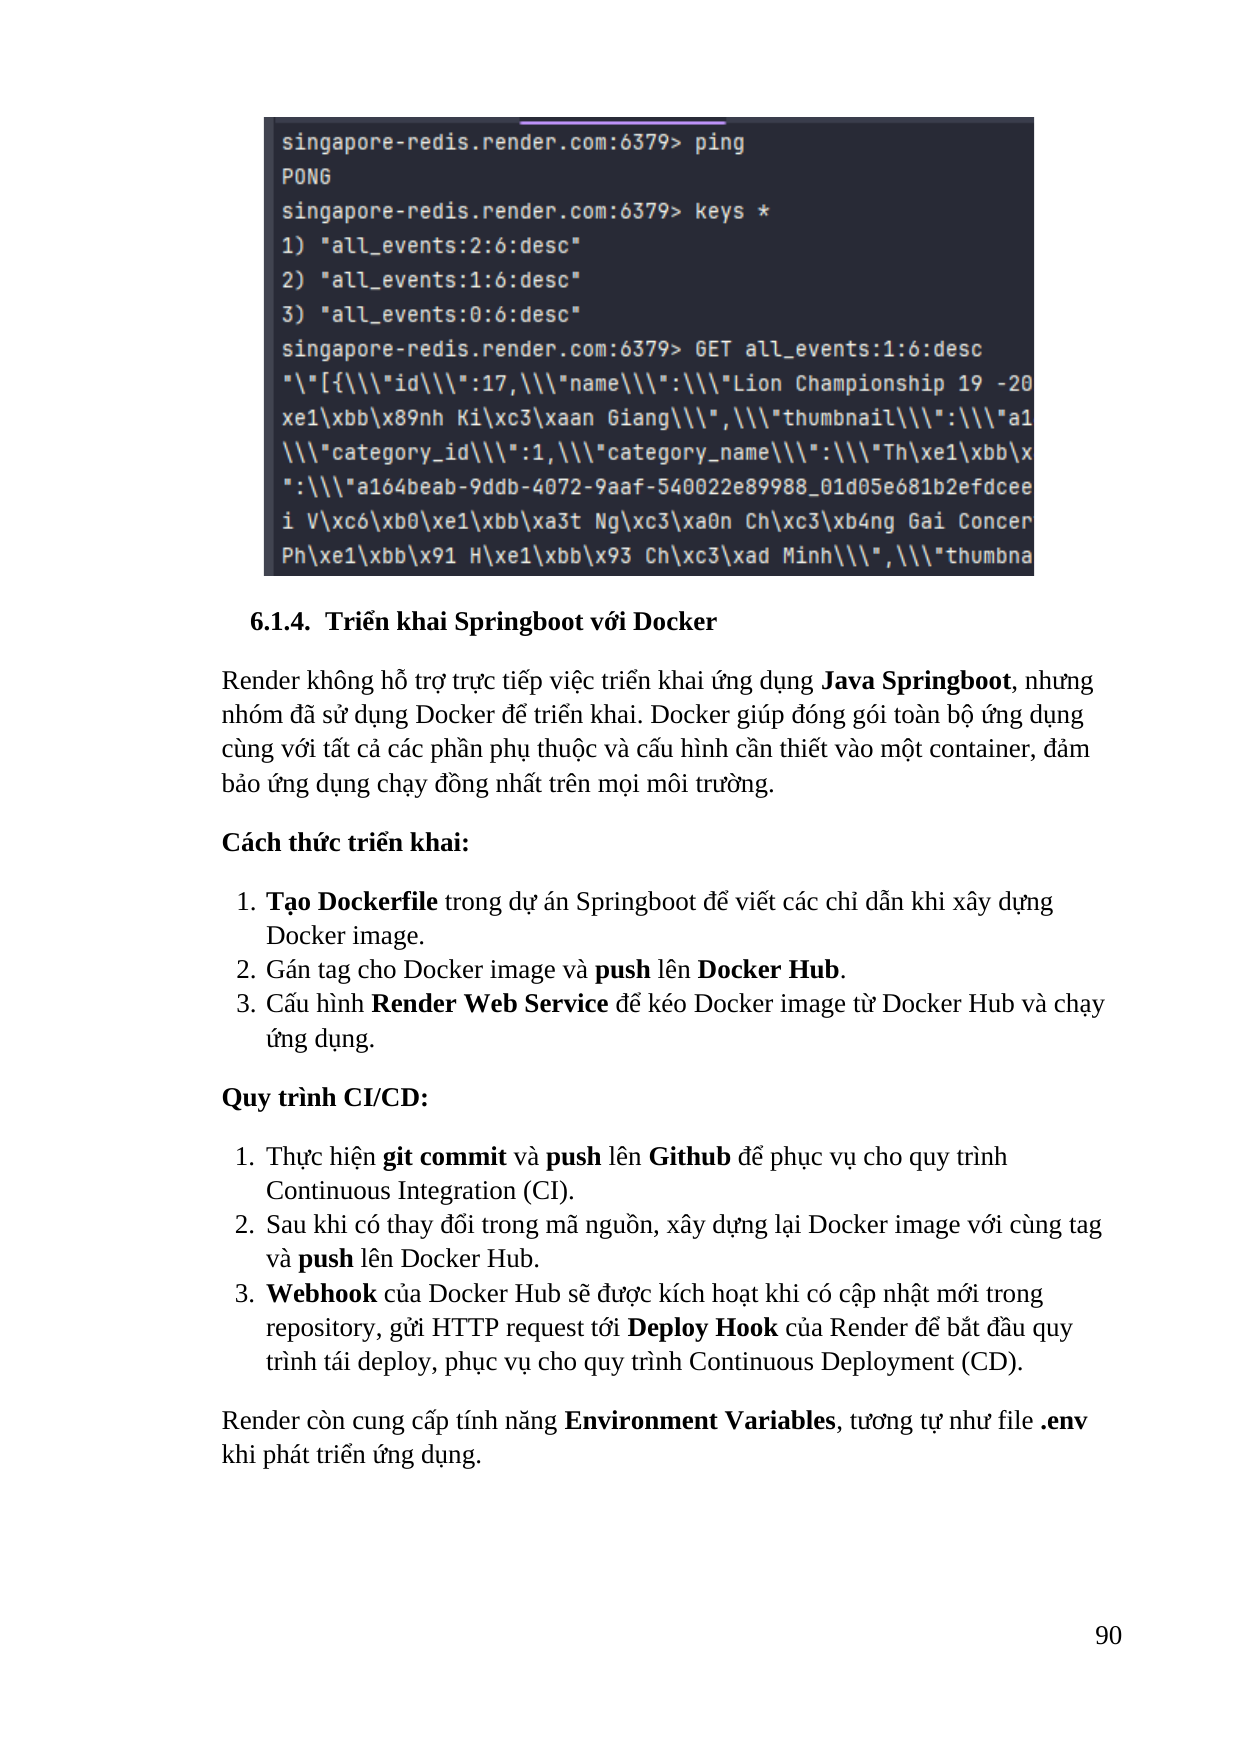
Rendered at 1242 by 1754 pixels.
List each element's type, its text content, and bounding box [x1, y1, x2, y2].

list Gán tag cho Docker image và push lên Docker Hub. [236, 953, 1122, 984]
list Thực hiện git commit và push lên Github để phục vụ cho quy trình Continuous Integration (CI). [234, 1140, 1122, 1205]
picture [263, 117, 1035, 576]
text Cách thức triển khai: [221, 826, 1122, 857]
text Render còn cung cấp tính năng Environment Variables, tương tự như file .env khi phát triển ứng dụng. [221, 1404, 1122, 1469]
list Cấu hình Render Web Service để kéo Docker image từ Docker Hub và chạy ứng dụng. [236, 988, 1122, 1053]
text Quy trình CI/CD: [221, 1081, 1122, 1112]
subtitle Triển khai Springboot với Docker [311, 605, 1122, 636]
list Tạo Dockerfile trong dự án Springboot để viết các chỉ dẫn khi xây dựng Docker image. [236, 885, 1122, 950]
text Render không hỗ trợ trực tiếp việc triển khai ứng dụng Java Springboot, nhưng nhóm đã sử dụng Docker để triển khai. Docker giúp đóng gói toàn bộ ứng dụng cùng với tất cả các phần phụ thuộc và cấu hình cần thiết vào một container, đảm bảo ứng dụng chạy đồng nhất trên mọi môi trường. [221, 664, 1122, 798]
list Webhook của Docker Hub sẽ được kích hoạt khi có cập nhật mới trong repository, gửi HTTP request tới Deploy Hook của Render để bắt đầu quy trình tái deploy, phục vụ cho quy trình Continuous Deployment (CD). [234, 1277, 1122, 1376]
list Sau khi có thay đổi trong mã nguồn, xây dựng lại Docker image với cùng tag và push lên Docker Hub. [234, 1208, 1122, 1274]
